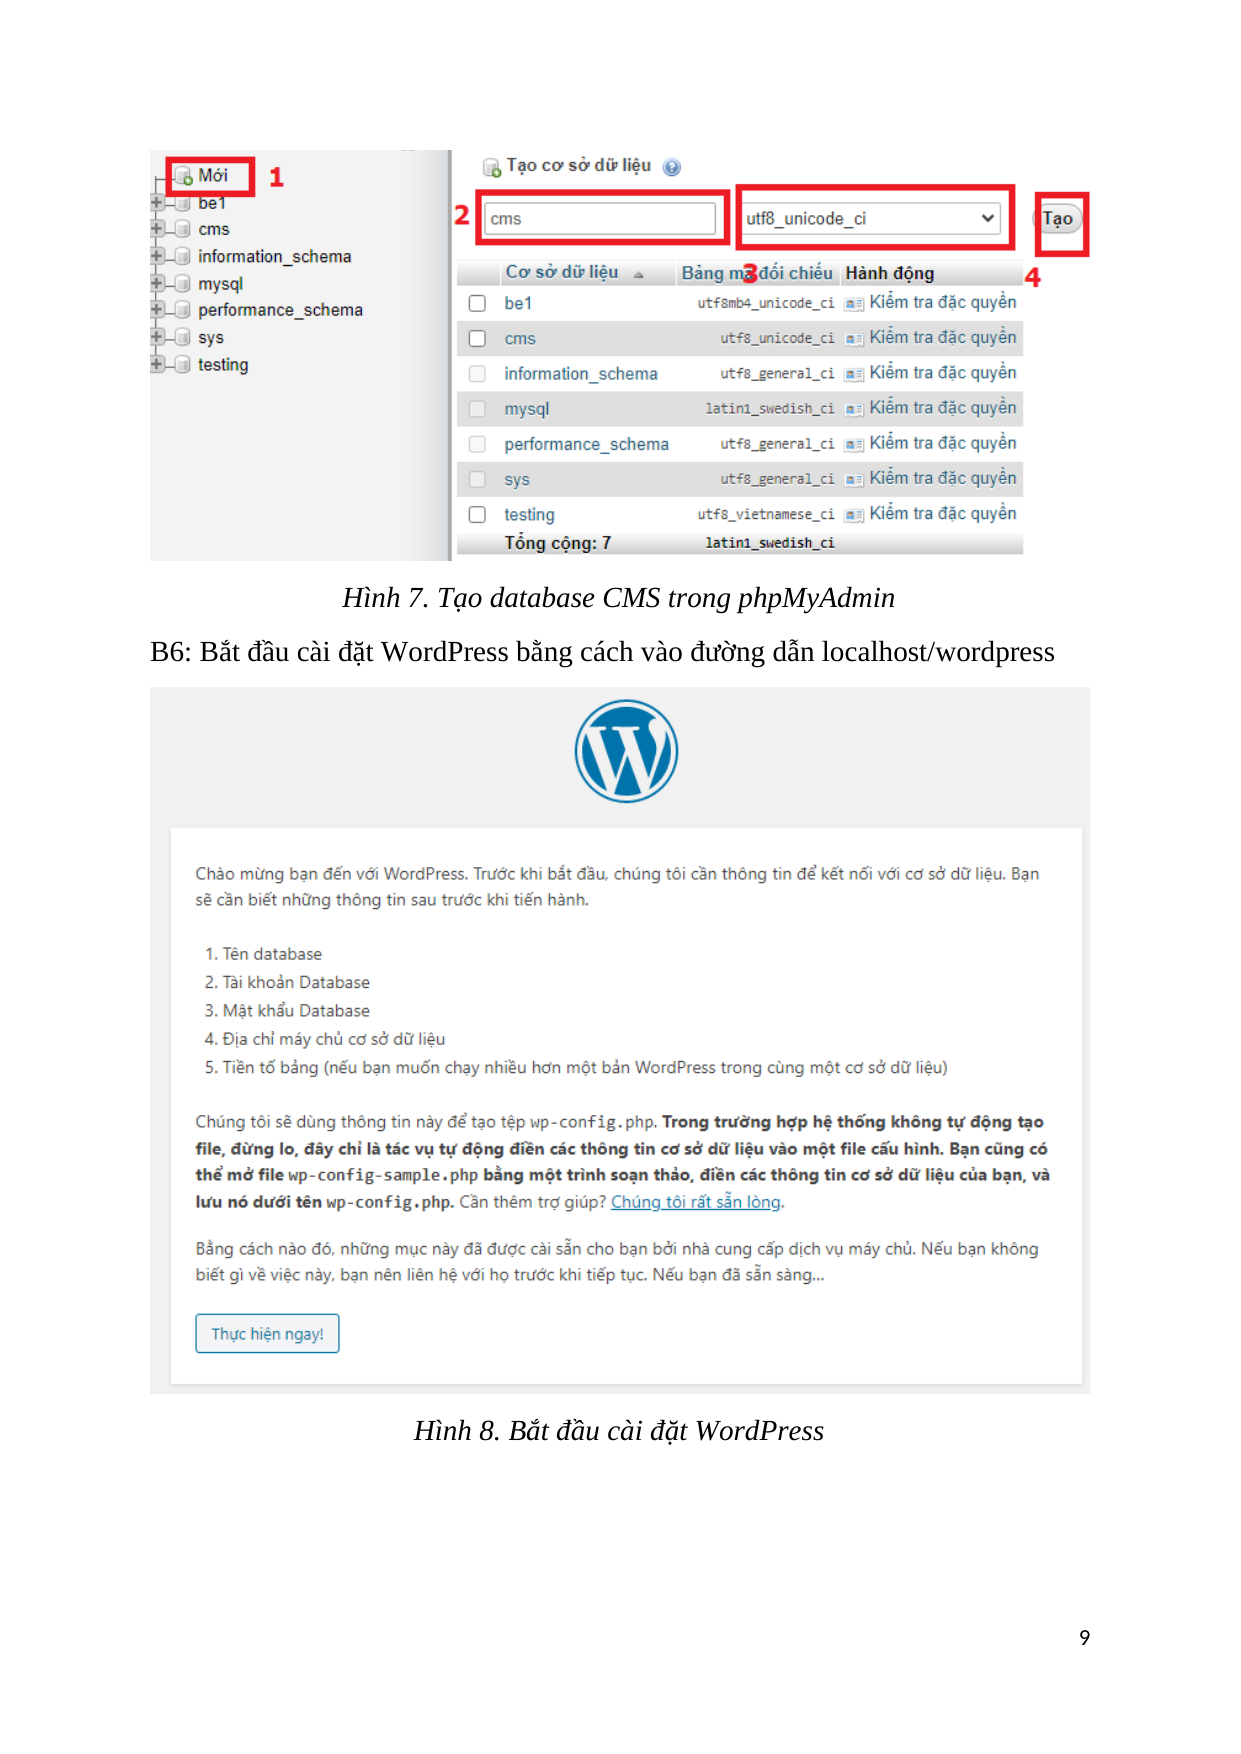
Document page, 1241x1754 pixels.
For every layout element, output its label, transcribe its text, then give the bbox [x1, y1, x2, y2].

text B6: Bắt đầu cài đặt WordPress bằng cách vào đường dẫn localhost/wordpress [150, 634, 1090, 668]
text Hình 7. Tạo database CMS trong phpMyAdmin [150, 580, 1090, 613]
picture [150, 687, 1091, 1394]
text Hình 8. Bắt đầu cài đặt WordPress [150, 1413, 1090, 1446]
picture [150, 150, 1091, 561]
